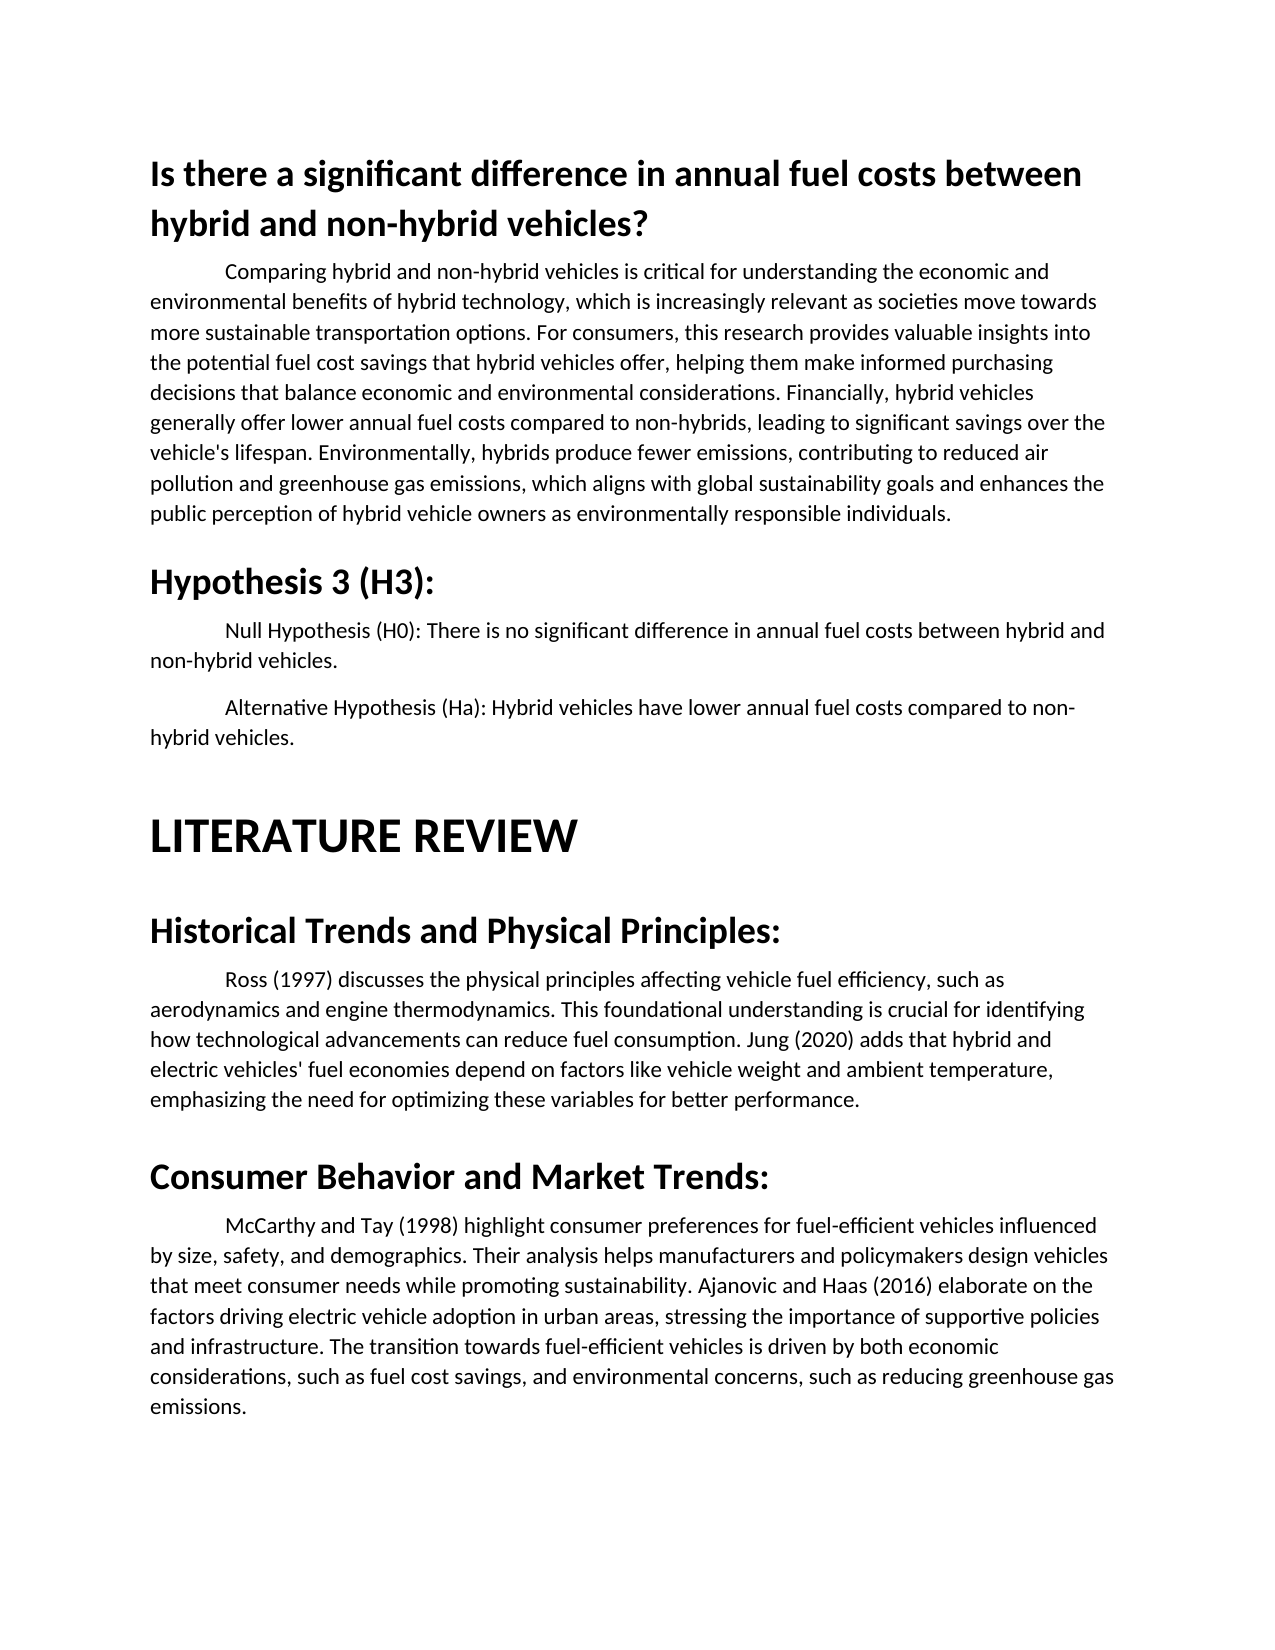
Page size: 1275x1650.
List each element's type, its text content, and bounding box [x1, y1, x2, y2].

text McCarthy and Tay (1998) highlight consumer preferences for fuel-efficient vehicles influenced by size, safety, and demographics. Their analysis helps manufacturers and policymakers design vehicles that meet consumer needs while promoting sustainability. Ajanovic and Haas (2016) elaborate on the factors driving electric vehicle adoption in urban areas, stressing the importance of supportive policies and infrastructure. The transition towards fuel-efficient vehicles is driven by both economic considerations, such as fuel cost savings, and environmental concerns, such as reducing greenhouse gas emissions. [150, 1211, 1125, 1420]
subtitle Is there a significant difference in annual fuel costs between hybrid and non-hybrid vehicles? [150, 150, 1125, 245]
text Ross (1997) discusses the physical principles affecting vehicle fuel efficiency, such as aerodynamics and engine thermodynamics. This foundational understanding is crucial for identifying how technological advancements can reduce fuel consumption. Jung (2020) adds that hybrid and electric vehicles' fuel economies depend on factors like vehicle weight and ambient temperature, emphasizing the need for optimizing these variables for better performance. [150, 965, 1125, 1114]
subtitle Consumer Behavior and Market Trends: [150, 1153, 1125, 1199]
text Null Hypothesis (H0): There is no significant difference in annual fuel costs between hybrid and non-hybrid vehicles. [150, 616, 1125, 674]
subtitle LITERATURE REVIEW [150, 804, 1125, 865]
text Comparing hybrid and non-hybrid vehicles is critical for understanding the economic and environmental benefits of hybrid technology, which is increasingly relevant as societies move towards more sustainable transportation options. For consumers, this research provides valuable insights into the potential fuel cost savings that hybrid vehicles offer, helping them make informed purchasing decisions that balance economic and environmental considerations. Financially, hybrid vehicles generally offer lower annual fuel costs compared to non-hybrids, leading to significant savings over the vehicle's lifespan. Environmentally, hybrids produce fewer emissions, contributing to reduced air pollution and greenhouse gas emissions, which aligns with global sustainability goals and enhances the public perception of hybrid vehicle owners as environmentally responsible individuals. [150, 257, 1125, 527]
text Alternative Hypothesis (Ha): Hybrid vehicles have lower annual fuel costs compared to non-hybrid vehicles. [150, 693, 1125, 751]
subtitle Historical Trends and Physical Principles: [150, 907, 1125, 953]
subtitle Hypothesis 3 (H3): [150, 558, 1125, 604]
